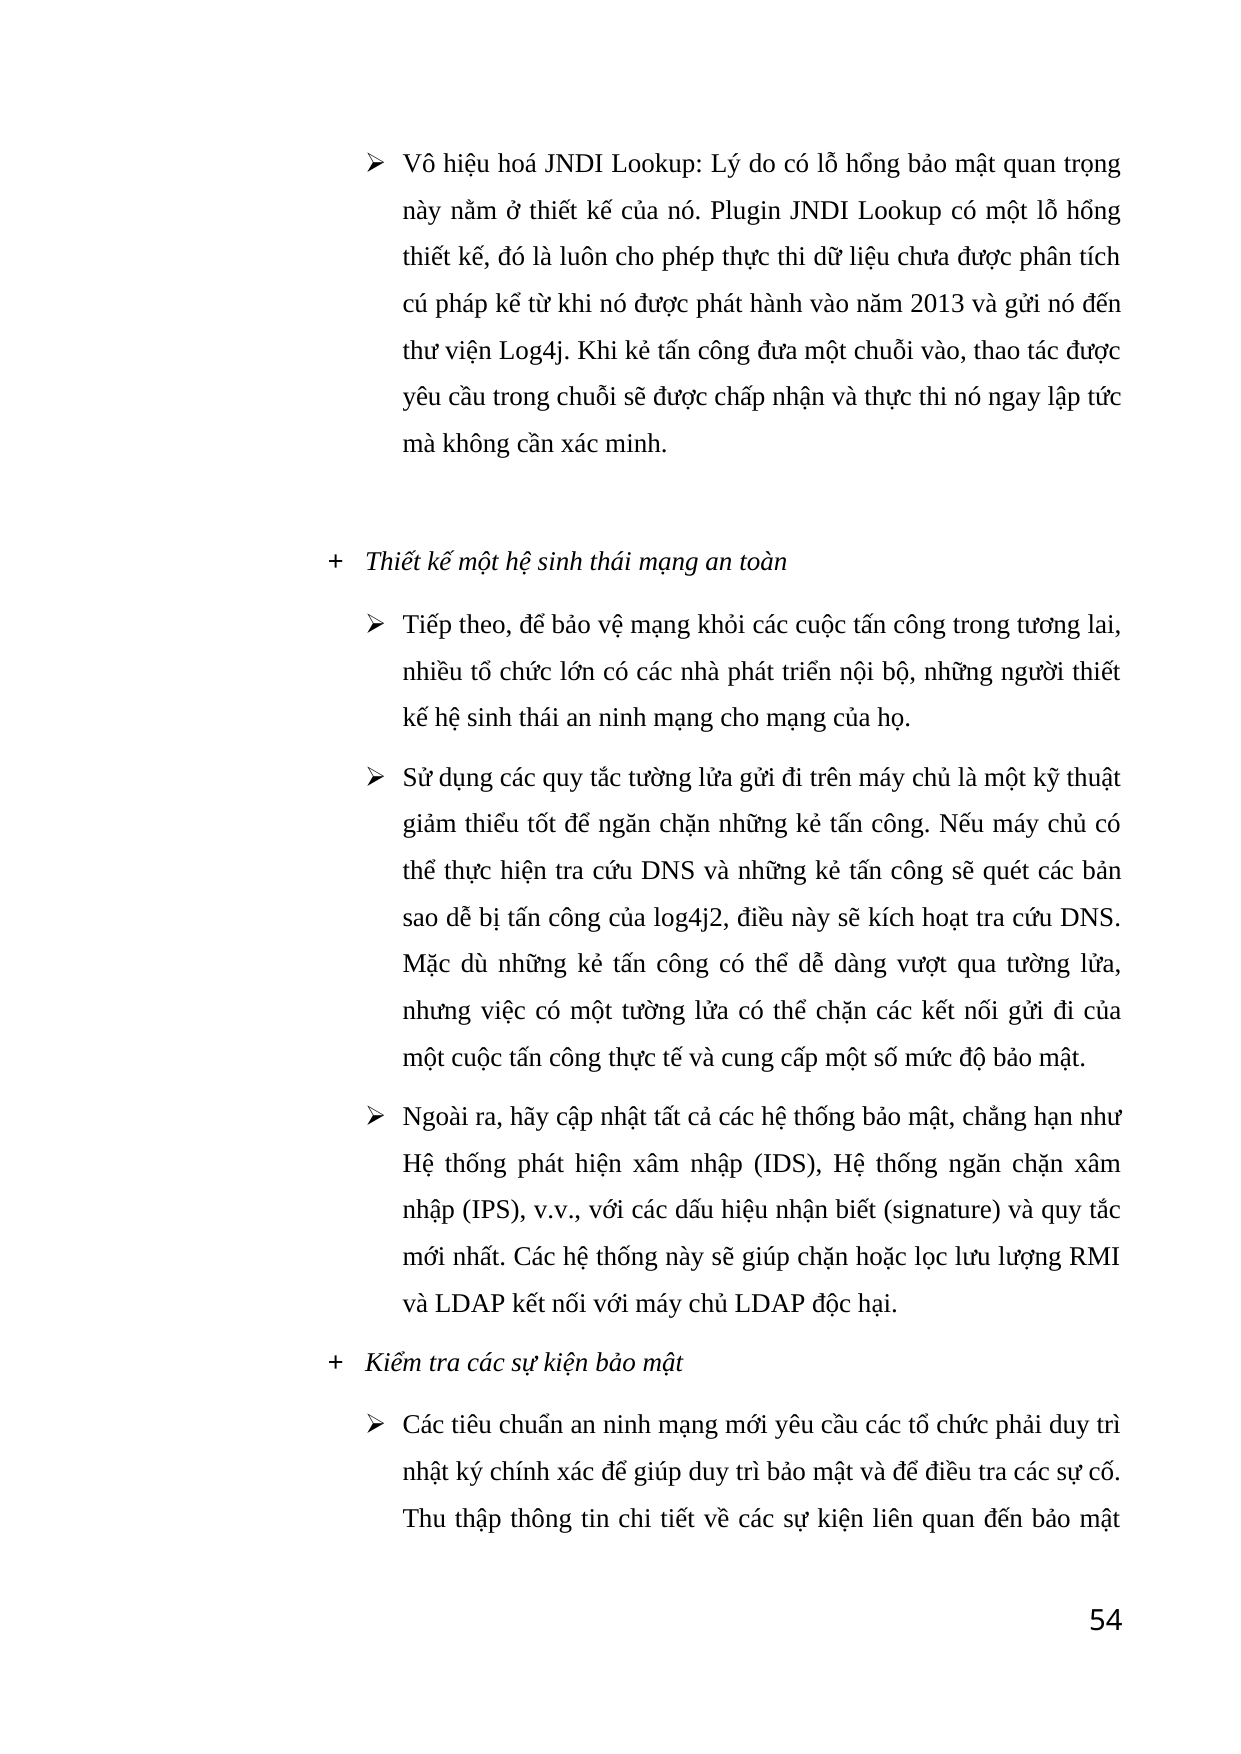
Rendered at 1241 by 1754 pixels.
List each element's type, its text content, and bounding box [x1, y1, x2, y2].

list Sử dụng các quy tắc tường lửa gửi đi trên máy chủ là một kỹ thuật giảm thiểu tốt để ngăn chặn những kẻ tấn công. Nếu máy chủ có thể thực hiện tra cứu DNS và những kẻ tấn công sẽ quét các bản sao dễ bị tấn công của log4j2, điều này sẽ kích hoạt tra cứu DNS. Mặc dù những kẻ tấn công có thể dễ dàng vượt qua tường lửa, nhưng việc có một tường lửa có thể chặn các kết nối gửi đi của một cuộc tấn công thực tế và cung cấp một số mức độ bảo mật. [365, 761, 1122, 1072]
list Tiếp theo, để bảo vệ mạng khỏi các cuộc tấn công trong tương lai, nhiều tổ chức lớn có các nhà phát triển nội bộ, những người thiết kế hệ sinh thái an ninh mạng cho mạng của họ. [365, 608, 1122, 733]
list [365, 1408, 1122, 1533]
list Kiểm tra các sự kiện bảo mật [327, 1346, 1122, 1379]
list Thiết kế một hệ sinh thái mạng an toàn [327, 545, 1122, 579]
list Vô hiệu hoá JNDI Lookup: Lý do có lỗ hổng bảo mật quan trọng này nằm ở thiết kế của nó. Plugin JNDI Lookup có một lỗ hổng thiết kế, đó là luôn cho phép thực thi dữ liệu chưa được phân tích cú pháp kể từ khi nó được phát hành vào năm 2013 và gửi nó đến thư viện Log4j. Khi kẻ tấn công đưa một chuỗi vào, thao tác được yêu cầu trong chuỗi sẽ được chấp nhận và thực thi nó ngay lập tức mà không cần xác minh. [365, 147, 1122, 458]
list Ngoài ra, hãy cập nhật tất cả các hệ thống bảo mật, chẳng hạn như Hệ thống phát hiện xâm nhập (IDS), Hệ thống ngăn chặn xâm nhập (IPS), v.v., với các dấu hiệu nhận biết (signature) và quy tắc mới nhất. Các hệ thống này sẽ giúp chặn hoặc lọc lưu lượng RMI và LDAP kết nối với máy chủ LDAP độc hại. [365, 1100, 1122, 1318]
